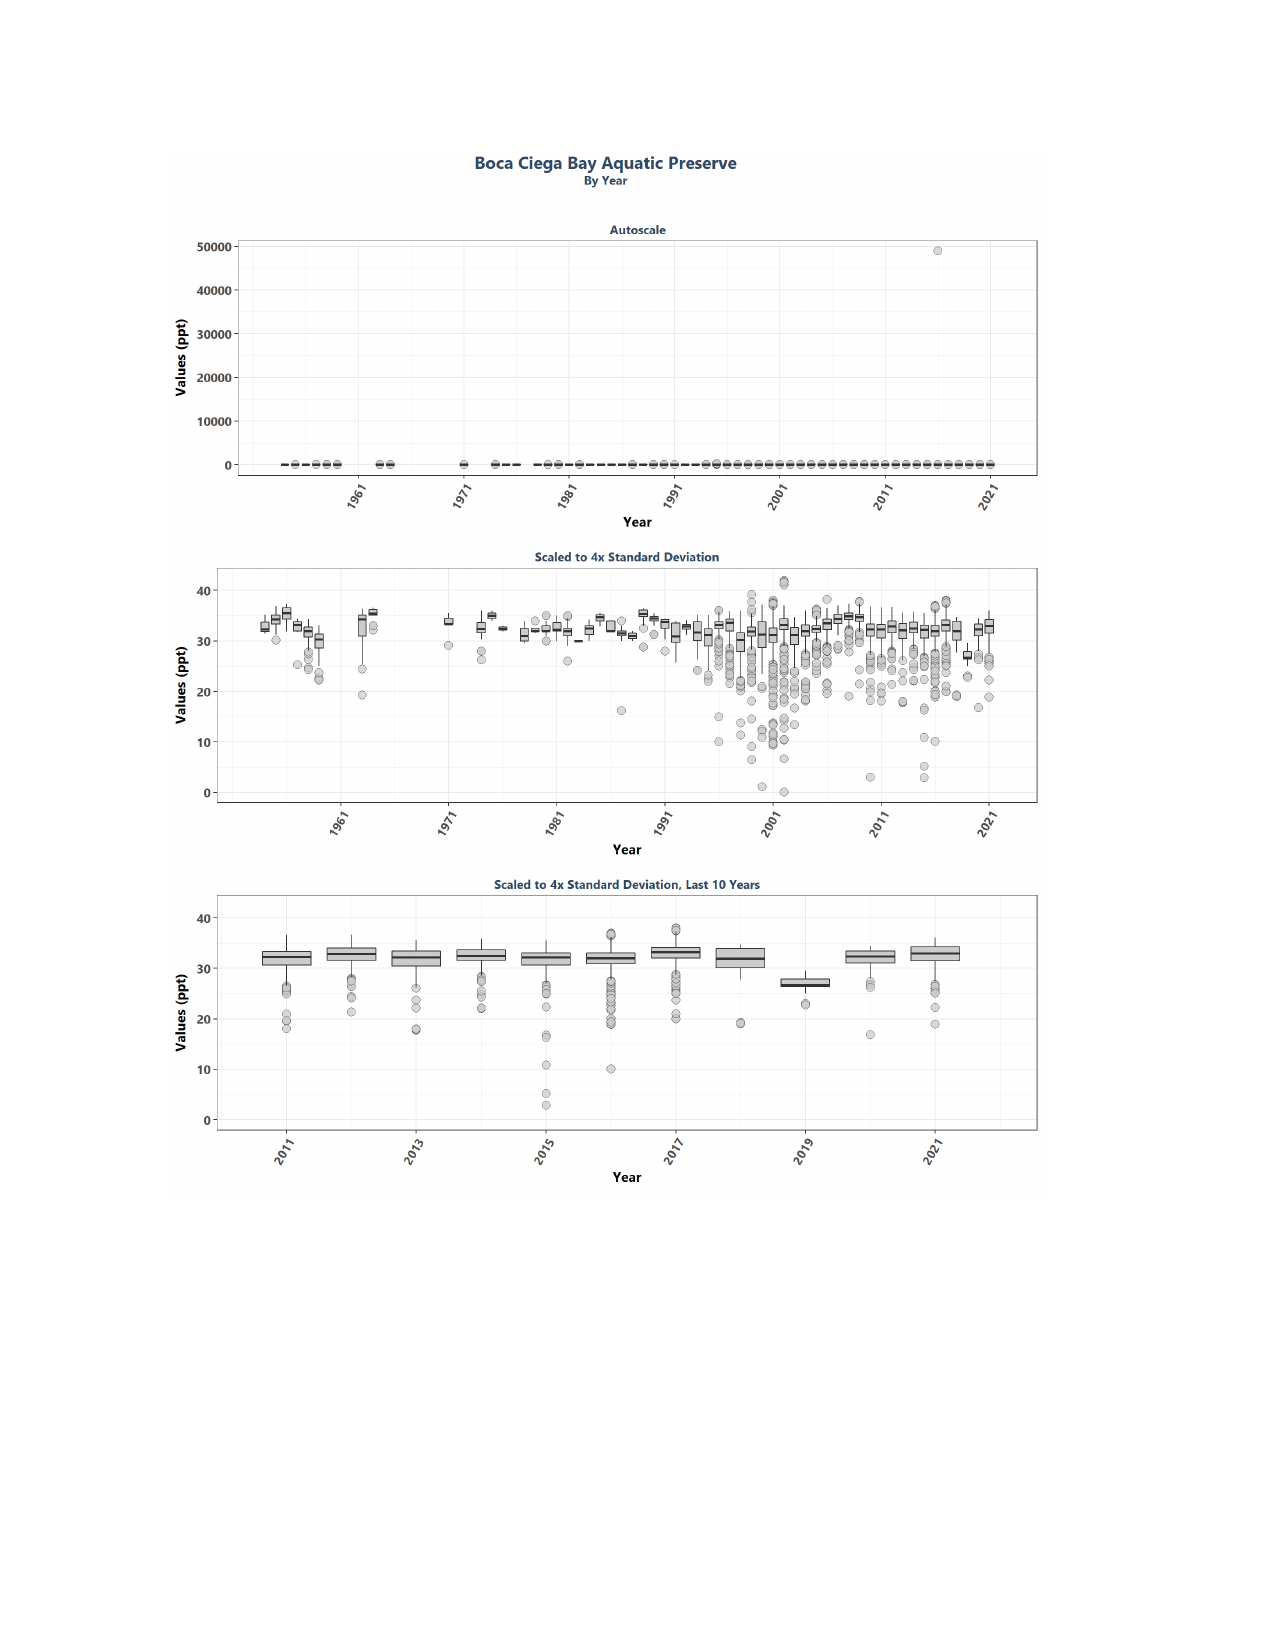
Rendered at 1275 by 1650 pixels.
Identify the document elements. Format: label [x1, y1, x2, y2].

picture [168, 150, 1044, 1200]
